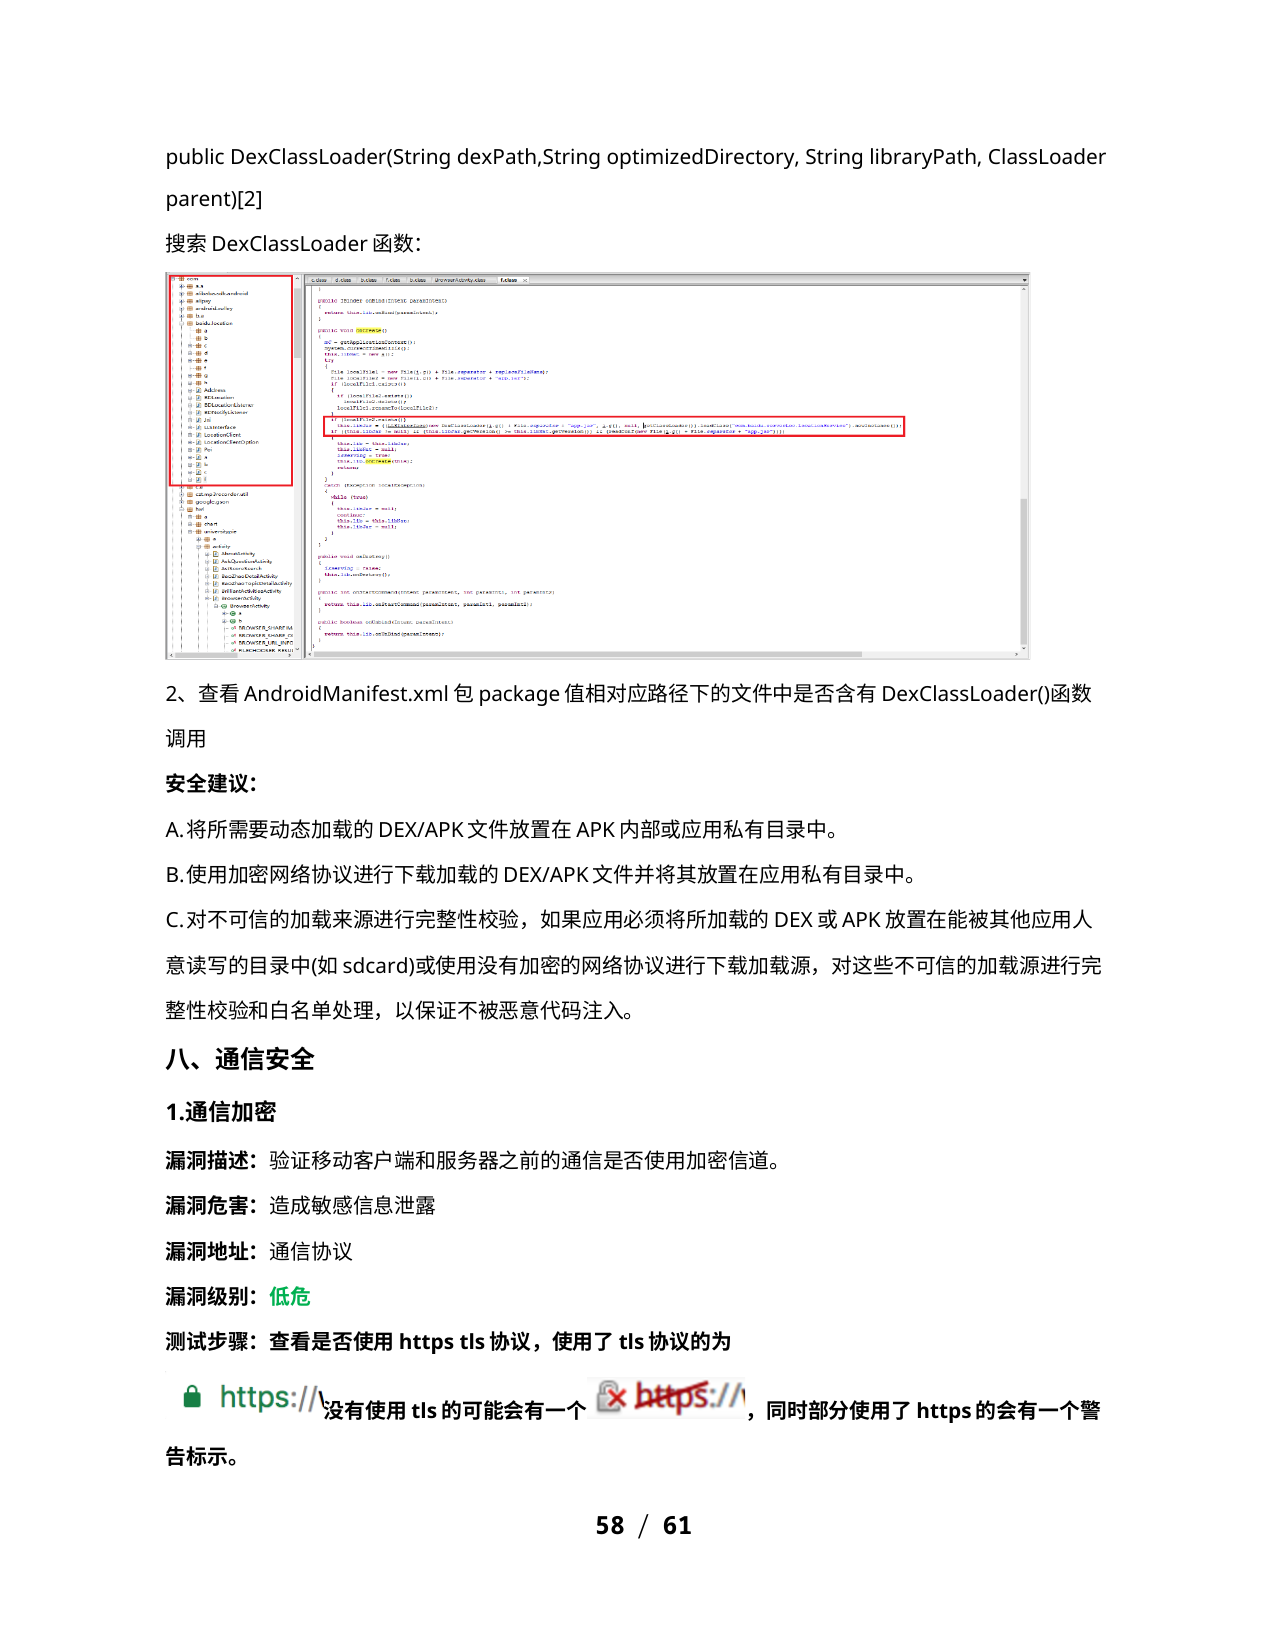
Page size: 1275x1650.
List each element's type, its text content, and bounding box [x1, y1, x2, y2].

text 漏洞级别：低危 [165, 1280, 1109, 1310]
subtitle 八、通信安全 [165, 1040, 1109, 1076]
list 对不可信的加载来源进行完整性校验，如果应用必须将所加载的DEX或APK放置在能被其他应用人意读写的目录中(如sdcard)或使用没有加密的网络协议进行下载加载源，对这些不可信的加载源进行完整性校验和白名单处理，以保证不被恶意代码注入。 [165, 904, 1109, 1025]
picture [165, 272, 1031, 660]
text 搜索DexClassLoader函数： [165, 227, 1109, 257]
list 将所需要动态加载的DEX/APK文件放置在APK内部或应用私有目录中。 [165, 813, 1109, 843]
subtitle 1.通信加密 [165, 1094, 1109, 1128]
text 漏洞地址：通信协议 [165, 1235, 1109, 1265]
text 测试步骤：查看是否使用https tls协议，使用了tls协议的为 [165, 1326, 1109, 1356]
text 没有使用tls的可能会有一个，同时部分使用了https的会有一个警告标示。 [165, 1371, 1109, 1470]
text public DexClassLoader(String dexPath,String optimizedDirectory, String libraryPath, ClassLoader parent)[2] [165, 142, 1109, 213]
list 使用加密网络协议进行下载加载的DEX/APK文件并将其放置在应用私有目录中。 [165, 858, 1109, 889]
picture [165, 1371, 324, 1419]
text 漏洞描述：验证移动客户端和服务器之前的通信是否使用加密信道。 [165, 1144, 1109, 1174]
text 漏洞危害：造成敏感信息泄露 [165, 1189, 1109, 1220]
text 2、查看AndroidManifest.xml包package值相对应路径下的文件中是否含有DexClassLoader()函数调用 [165, 677, 1109, 752]
text 安全建议： [165, 768, 1109, 798]
picture [587, 1377, 746, 1419]
